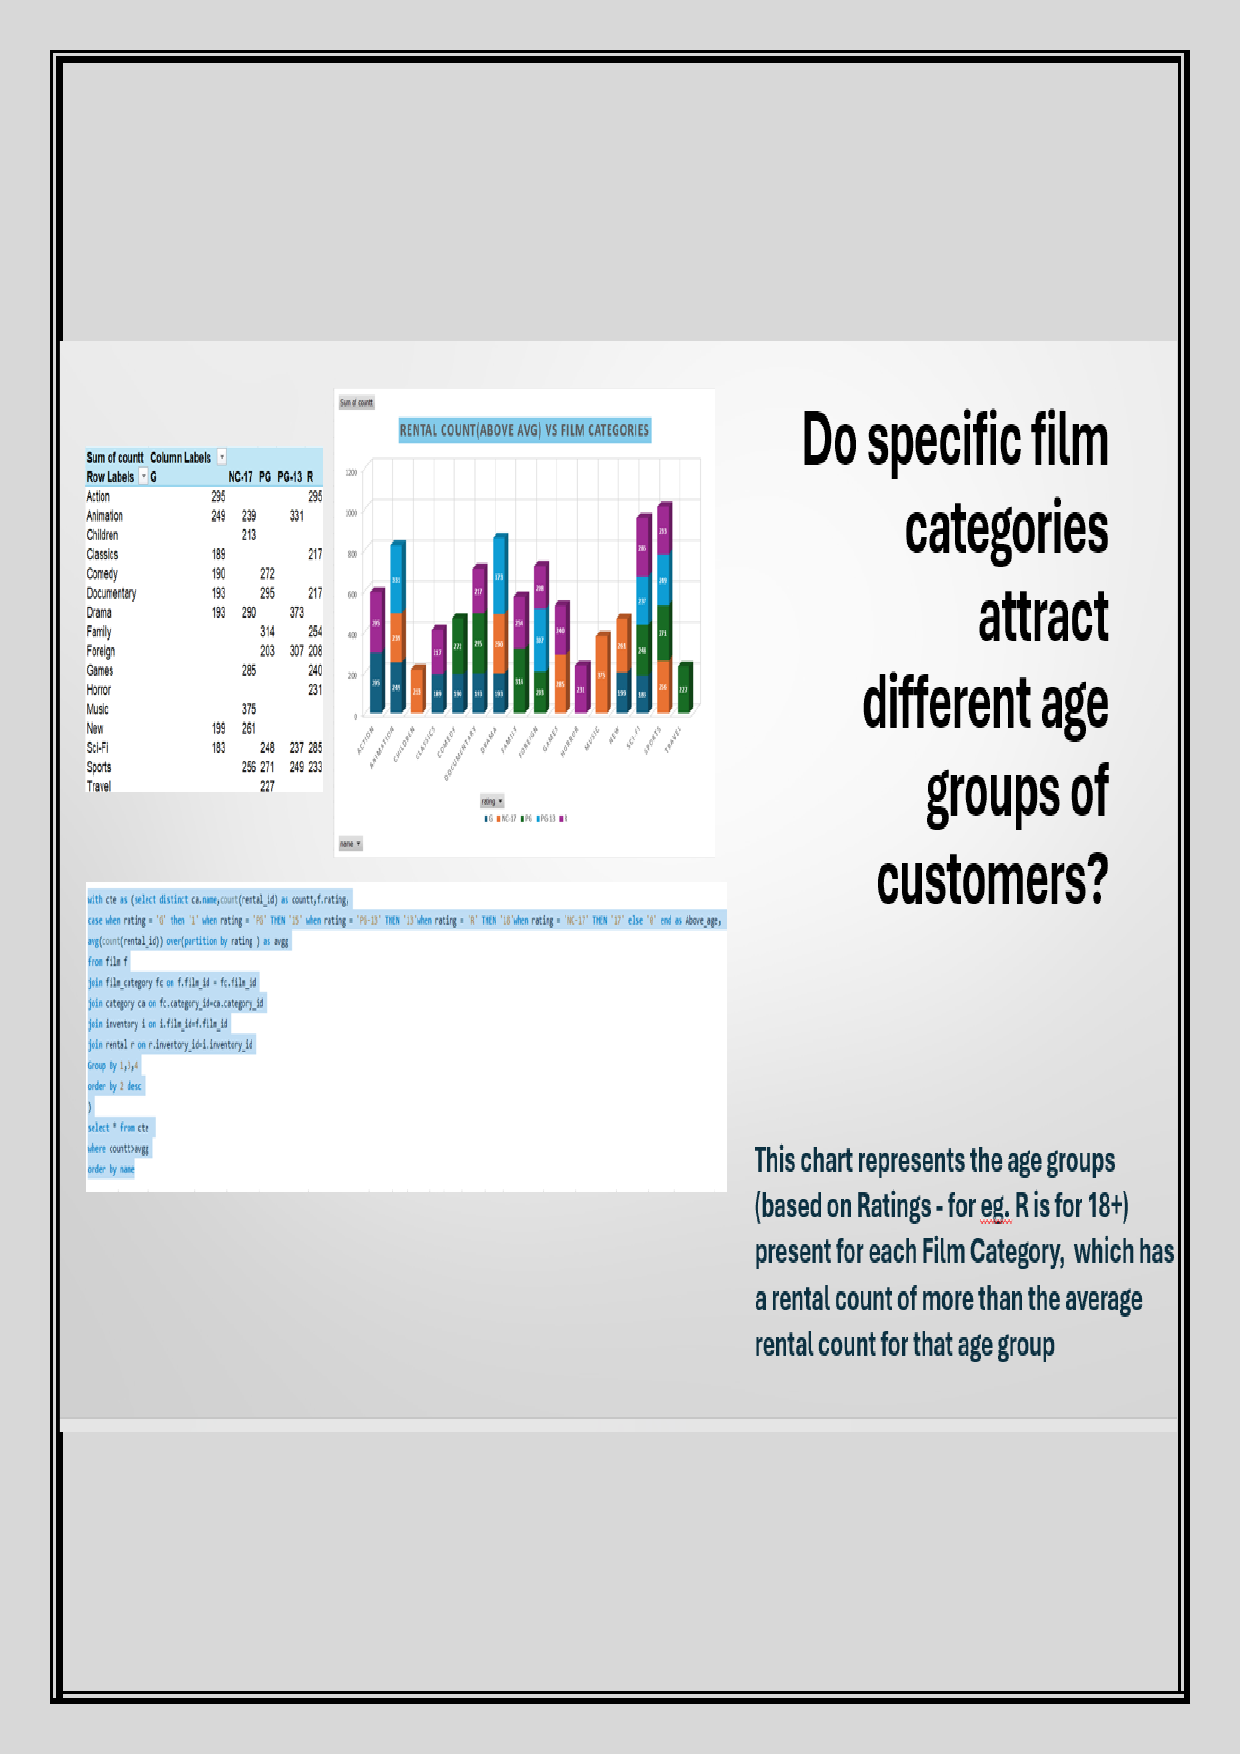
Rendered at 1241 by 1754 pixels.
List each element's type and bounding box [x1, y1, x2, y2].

picture [59, 341, 1177, 1432]
